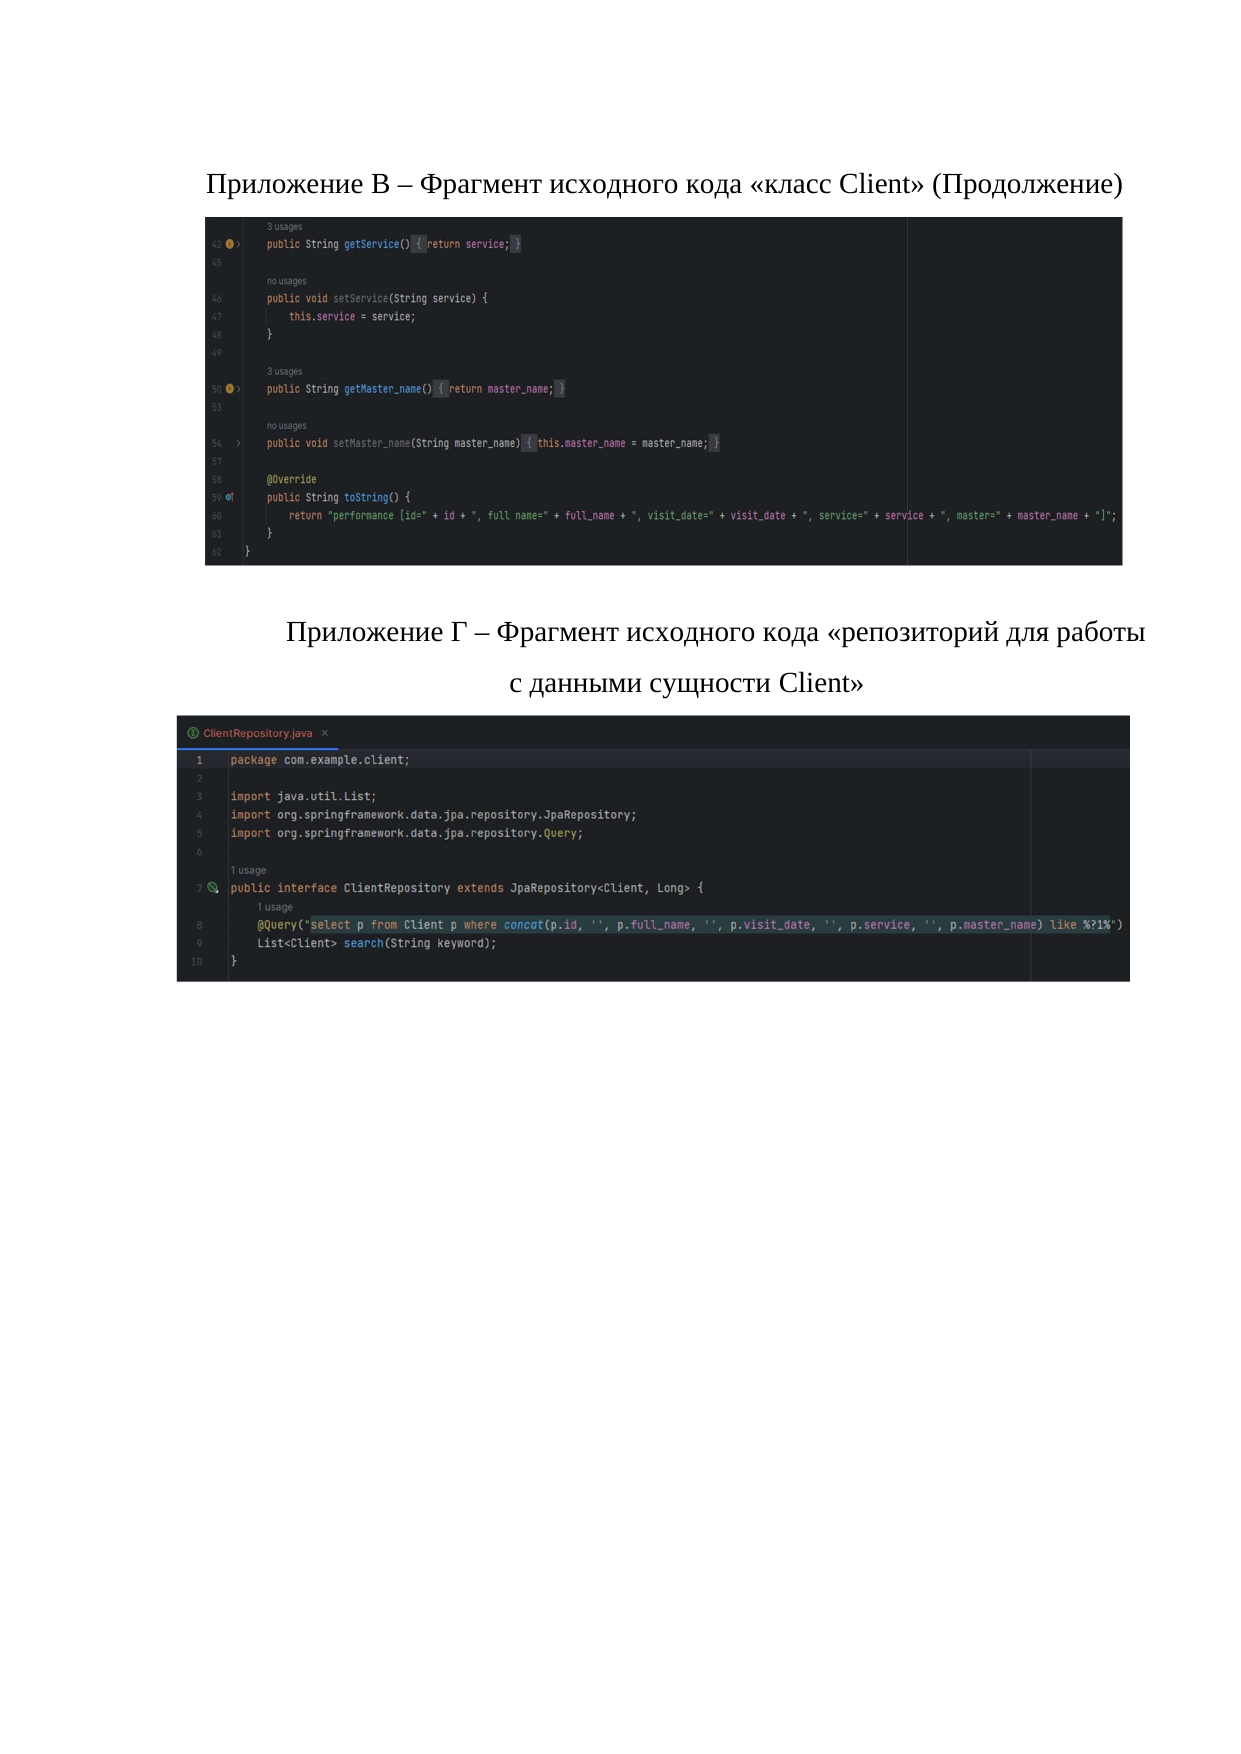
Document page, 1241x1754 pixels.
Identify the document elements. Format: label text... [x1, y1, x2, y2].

text Приложение В – Фрагмент исходного кода «класс Client» (Продолжение) [206, 167, 1186, 200]
picture [176, 715, 1130, 982]
text Приложение Г – Фрагмент исходного кода «репозиторий для работы с данными сущности Client» [286, 614, 1148, 698]
picture [204, 216, 1123, 566]
